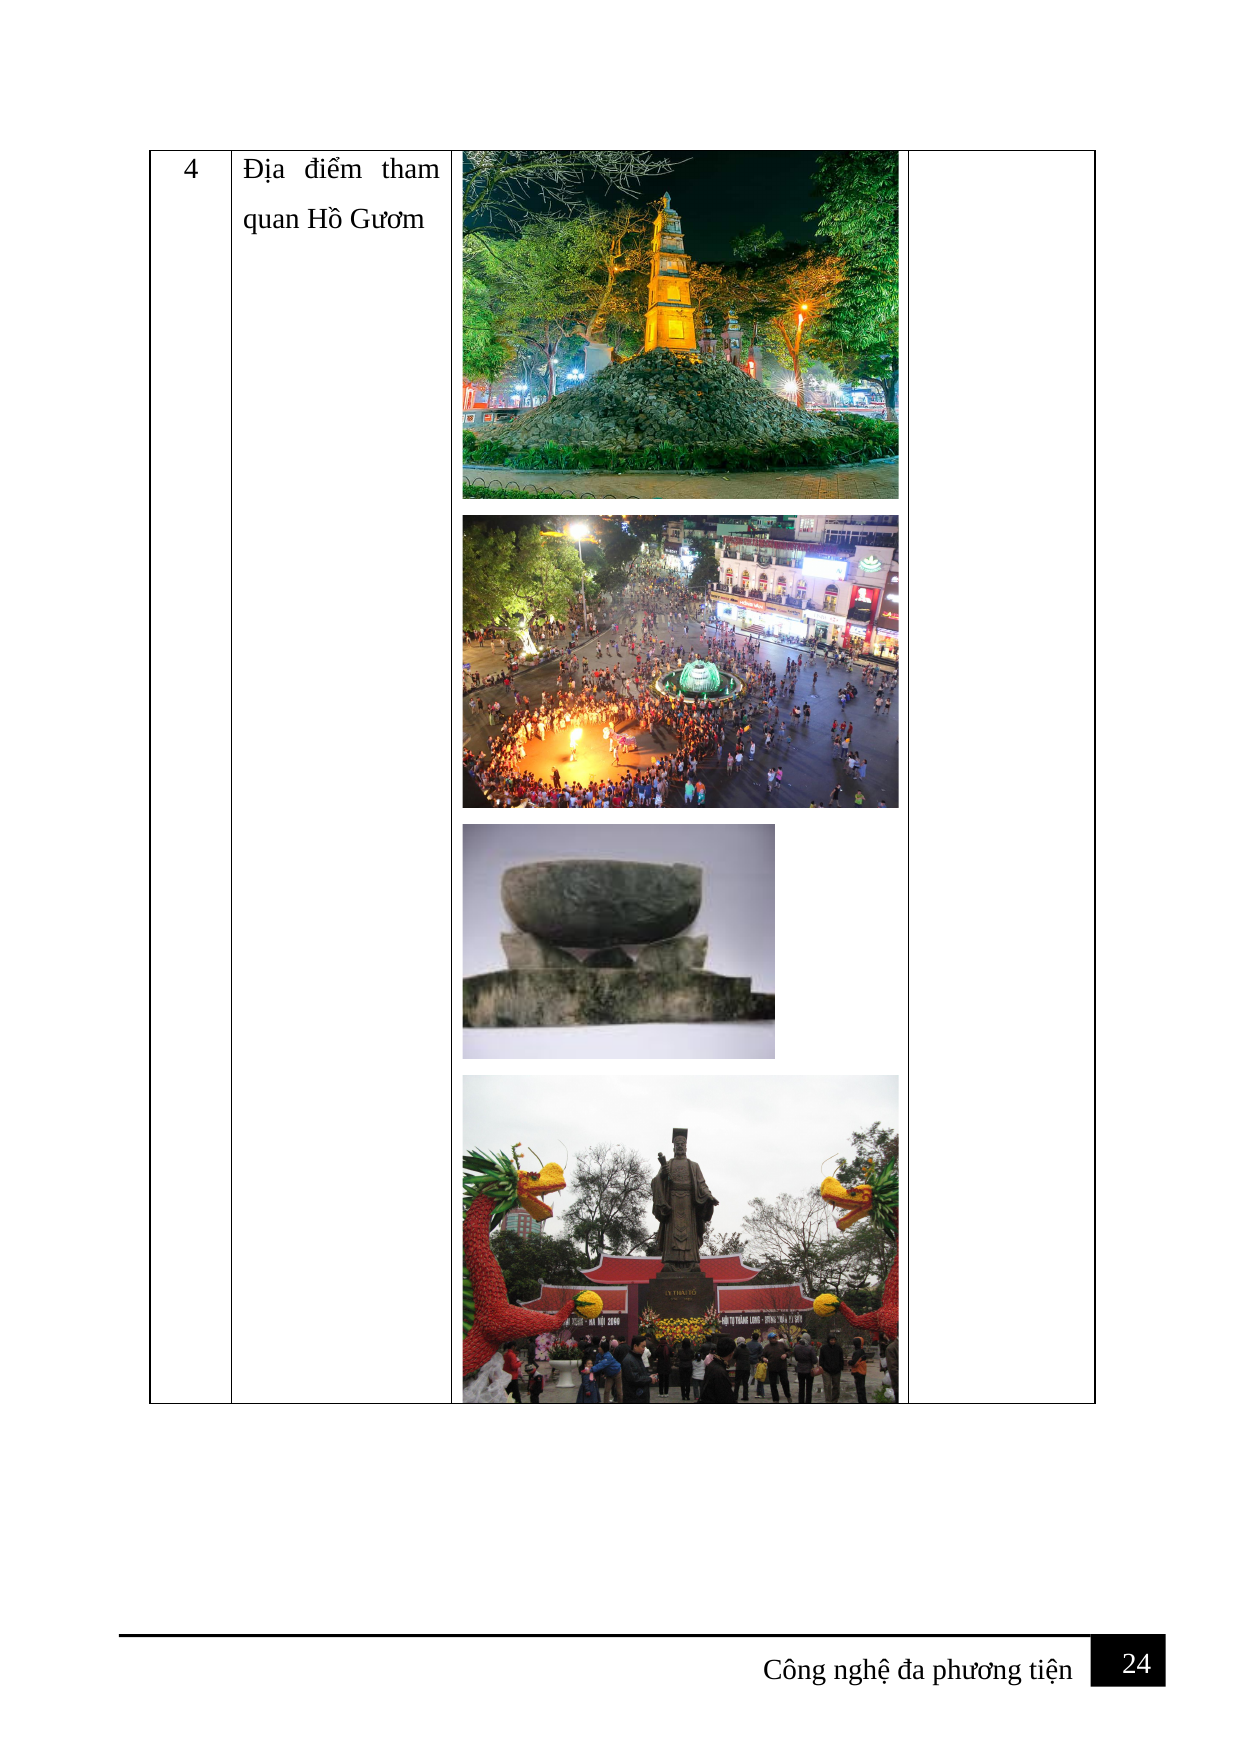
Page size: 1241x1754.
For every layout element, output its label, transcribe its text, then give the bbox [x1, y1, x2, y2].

table_cell [452, 151, 908, 1402]
picture [462, 515, 899, 808]
table_cell 4 [151, 151, 231, 1402]
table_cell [232, 151, 451, 1402]
table_cell [909, 151, 1094, 1402]
picture [462, 824, 775, 1059]
picture [462, 151, 899, 499]
picture [462, 1075, 899, 1403]
